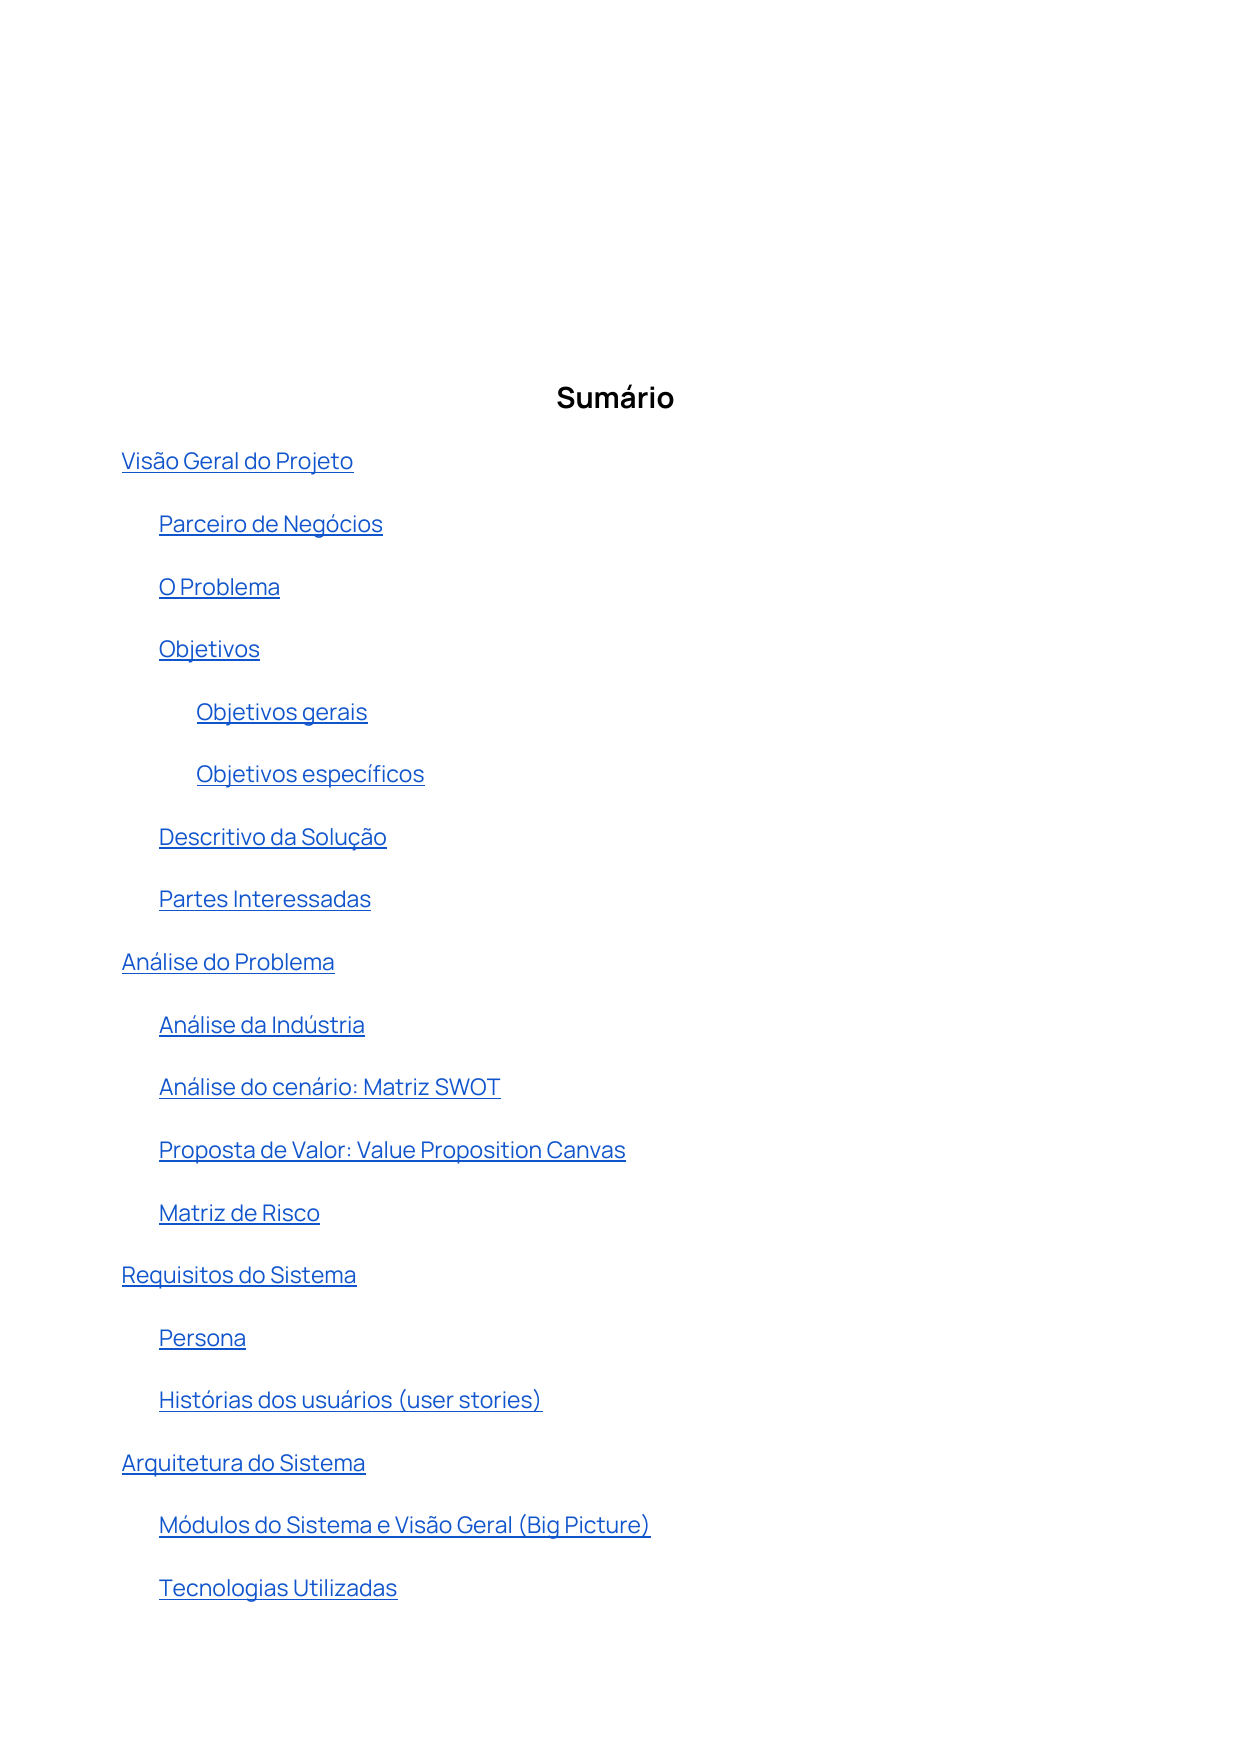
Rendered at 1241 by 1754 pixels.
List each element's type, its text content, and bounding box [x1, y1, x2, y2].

text Sumário [65, 377, 1165, 417]
